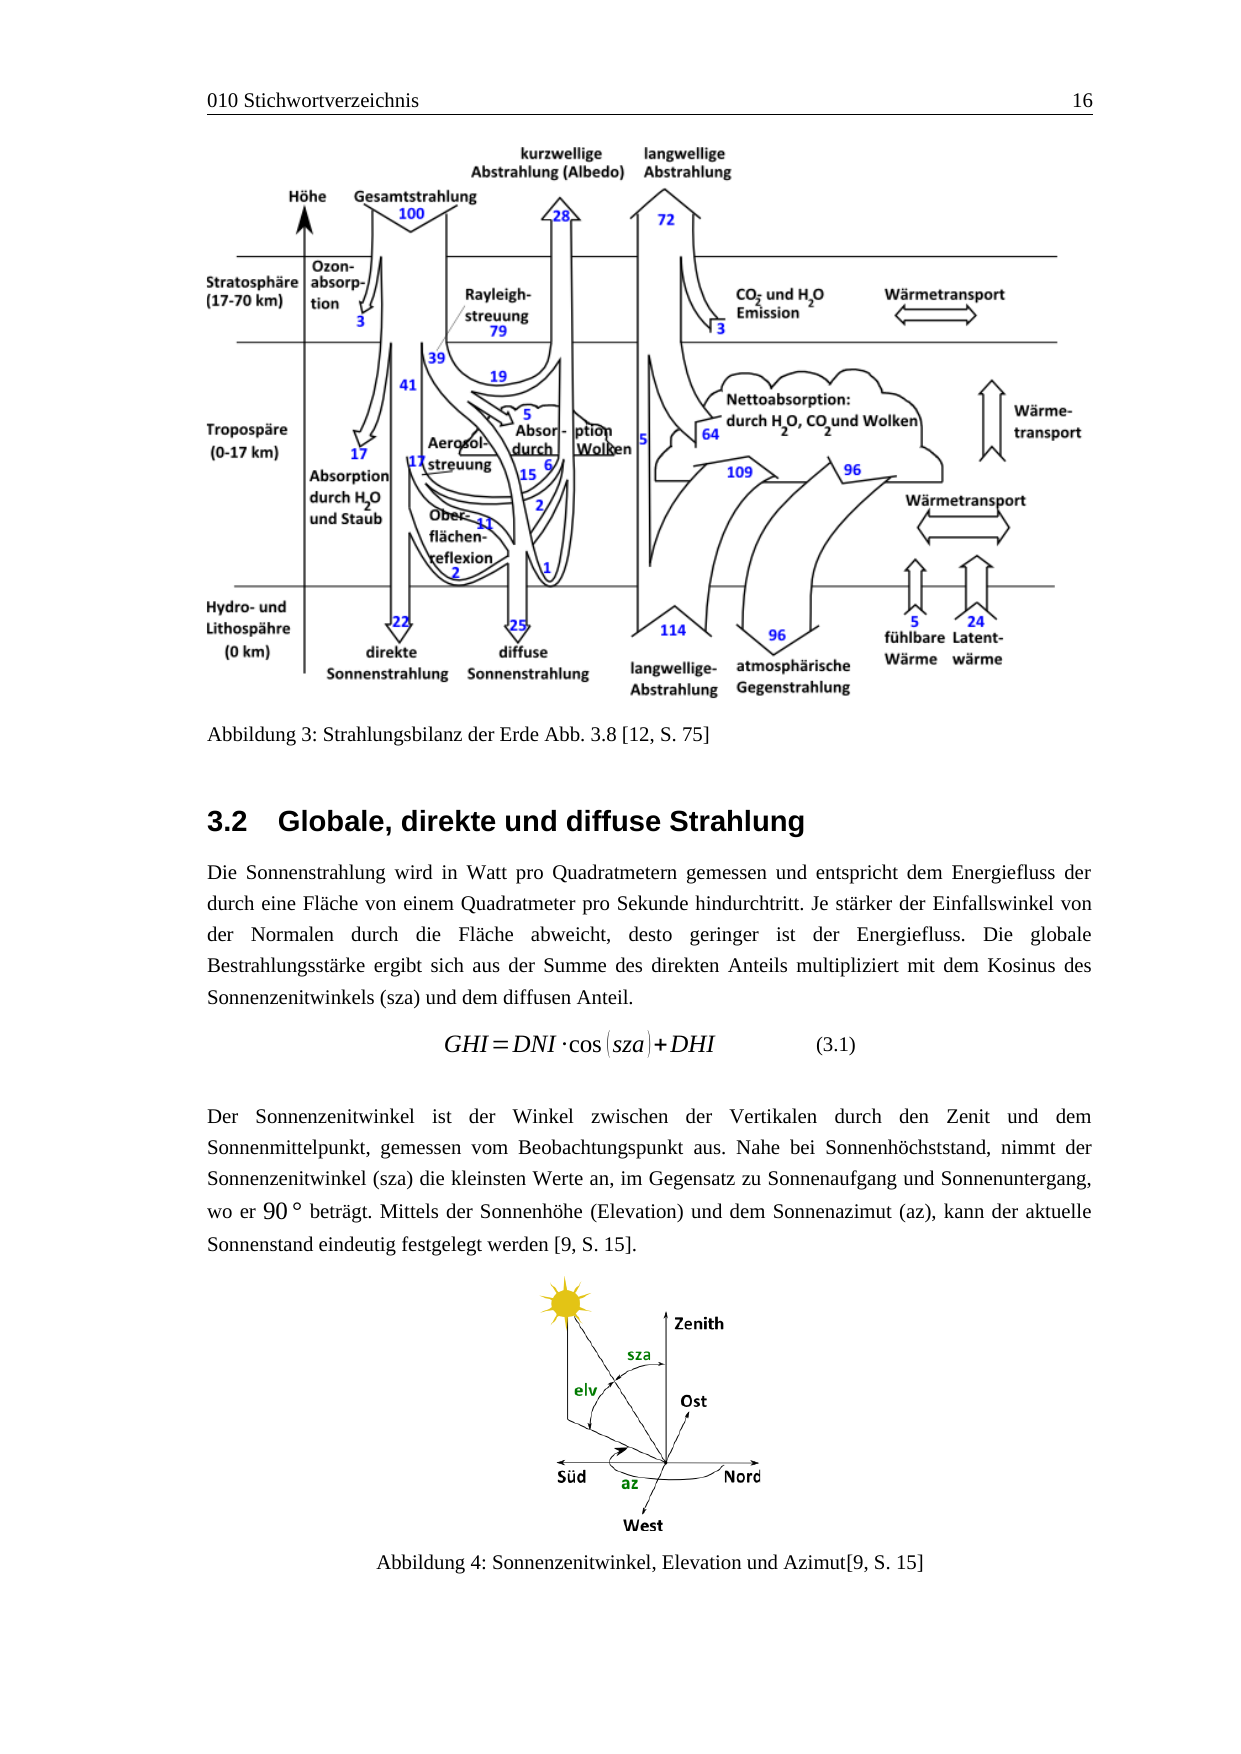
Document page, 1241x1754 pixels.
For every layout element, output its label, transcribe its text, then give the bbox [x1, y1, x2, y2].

picture [539, 1276, 761, 1531]
picture [206, 147, 1092, 703]
text Abbildung 4: Sonnenzenitwinkel, Elevation und Azimut[9, S. 15] [207, 1550, 1093, 1574]
text Der Sonnenzenitwinkel ist der Winkel zwischen der Vertikalen durch den Zenit und dem Sonnenmittelpunkt, gemessen vom Beobachtungspunkt aus. Nahe bei Sonnenhöchststand, nimmt der Sonnenzenitwinkel (sza) die kleinsten Werte an, im Gegensatz zu Sonnenaufgang und Sonnenuntergang, wo er beträgt. Mittels der Sonnenhöhe (Elevation) und dem Sonnenazimut (az), kann der aktuelle Sonnenstand eindeutig festgelegt werden [9, S. 15]. [207, 1104, 1093, 1256]
text Abbildung 3: Strahlungsbilanz der Erde Abb. 3.8 [12, S. 75] [207, 722, 1093, 746]
text Die Sonnenstrahlung wird in Watt pro Quadratmetern gemessen und entspricht dem Energiefluss der durch eine Fläche von einem Quadratmeter pro Sekunde hindurchtritt. Je stärker der Einfallswinkel von der Normalen durch die Fläche abweicht, desto geringer ist der Energiefluss. Die globale Bestrahlungsstärke ergibt sich aus der Summe des direkten Anteils multipliziert mit dem Kosinus des Sonnenzenitwinkels (sza) und dem diffusen Anteil. [207, 860, 1093, 1009]
subtitle Globale, direkte und diffuse Strahlung [207, 804, 1093, 837]
text (3.1) [207, 1028, 1093, 1059]
